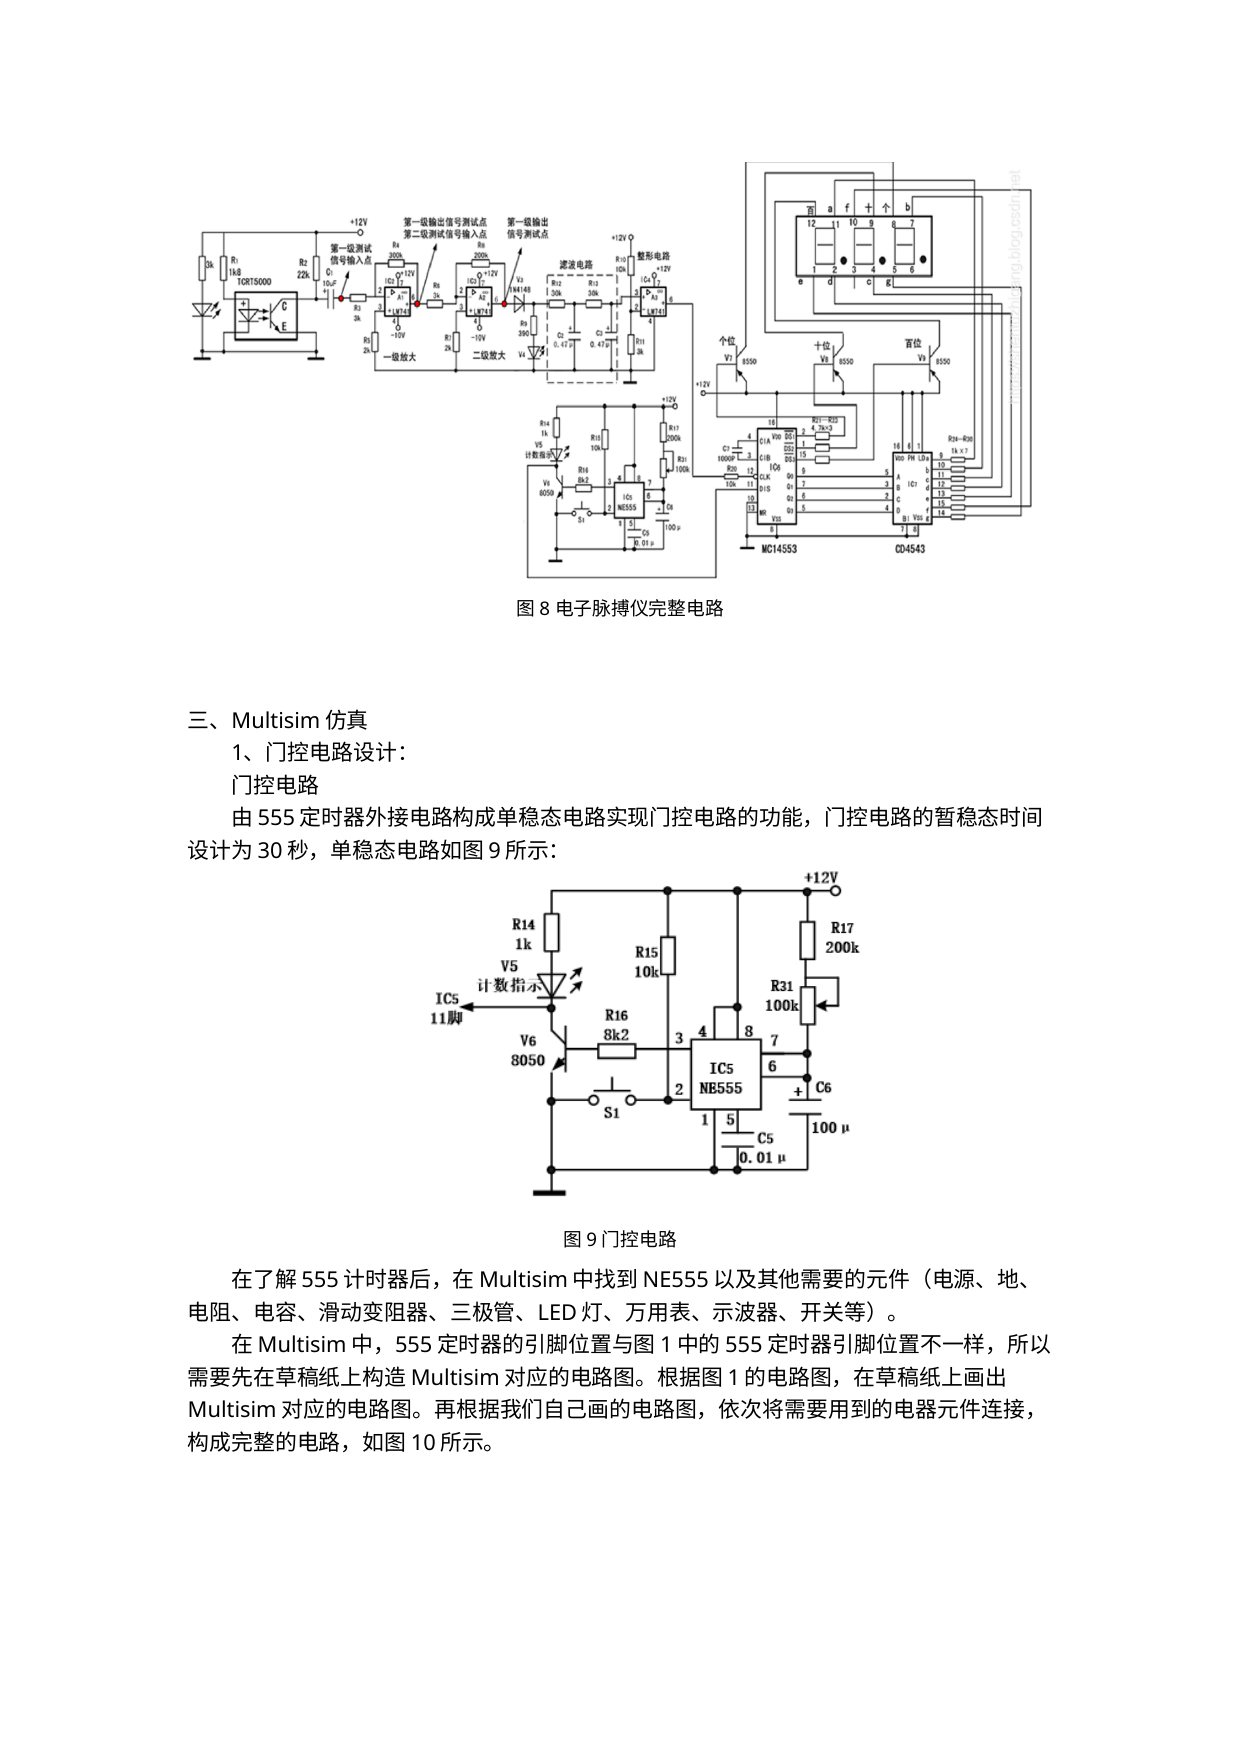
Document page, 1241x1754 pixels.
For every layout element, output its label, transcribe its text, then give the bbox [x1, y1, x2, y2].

text 在Multisim中，555定时器的引脚位置与图1中的555定时器引脚位置不一样，所以需要先在草稿纸上构造Multisim对应的电路图。根据图1的电路图，在草稿纸上画出Multisim对应的电路图。再根据我们自己画的电路图，依次将需要用到的电器元件连接，构成完整的电路，如图10所示。 [187, 1327, 1053, 1457]
text 在了解555计时器后，在Multisim中找到NE555以及其他需要的元件（电源、地、电阻、电容、滑动变阻器、三极管、LED灯、万用表、示波器、开关等）。 [187, 1262, 1053, 1327]
text 1、门控电路设计： [187, 735, 1053, 767]
picture [388, 865, 895, 1206]
text 图9 门控电路 [187, 1222, 1053, 1255]
picture [187, 162, 1053, 584]
text 门控电路 [187, 767, 1053, 800]
text 图8 电子脉搏仪完整电路 [187, 591, 1053, 623]
text 由555定时器外接电路构成单稳态电路实现门控电路的功能，门控电路的暂稳态时间设计为30秒，单稳态电路如图9所示： [187, 800, 1053, 865]
list Multisim仿真 [187, 702, 1053, 735]
